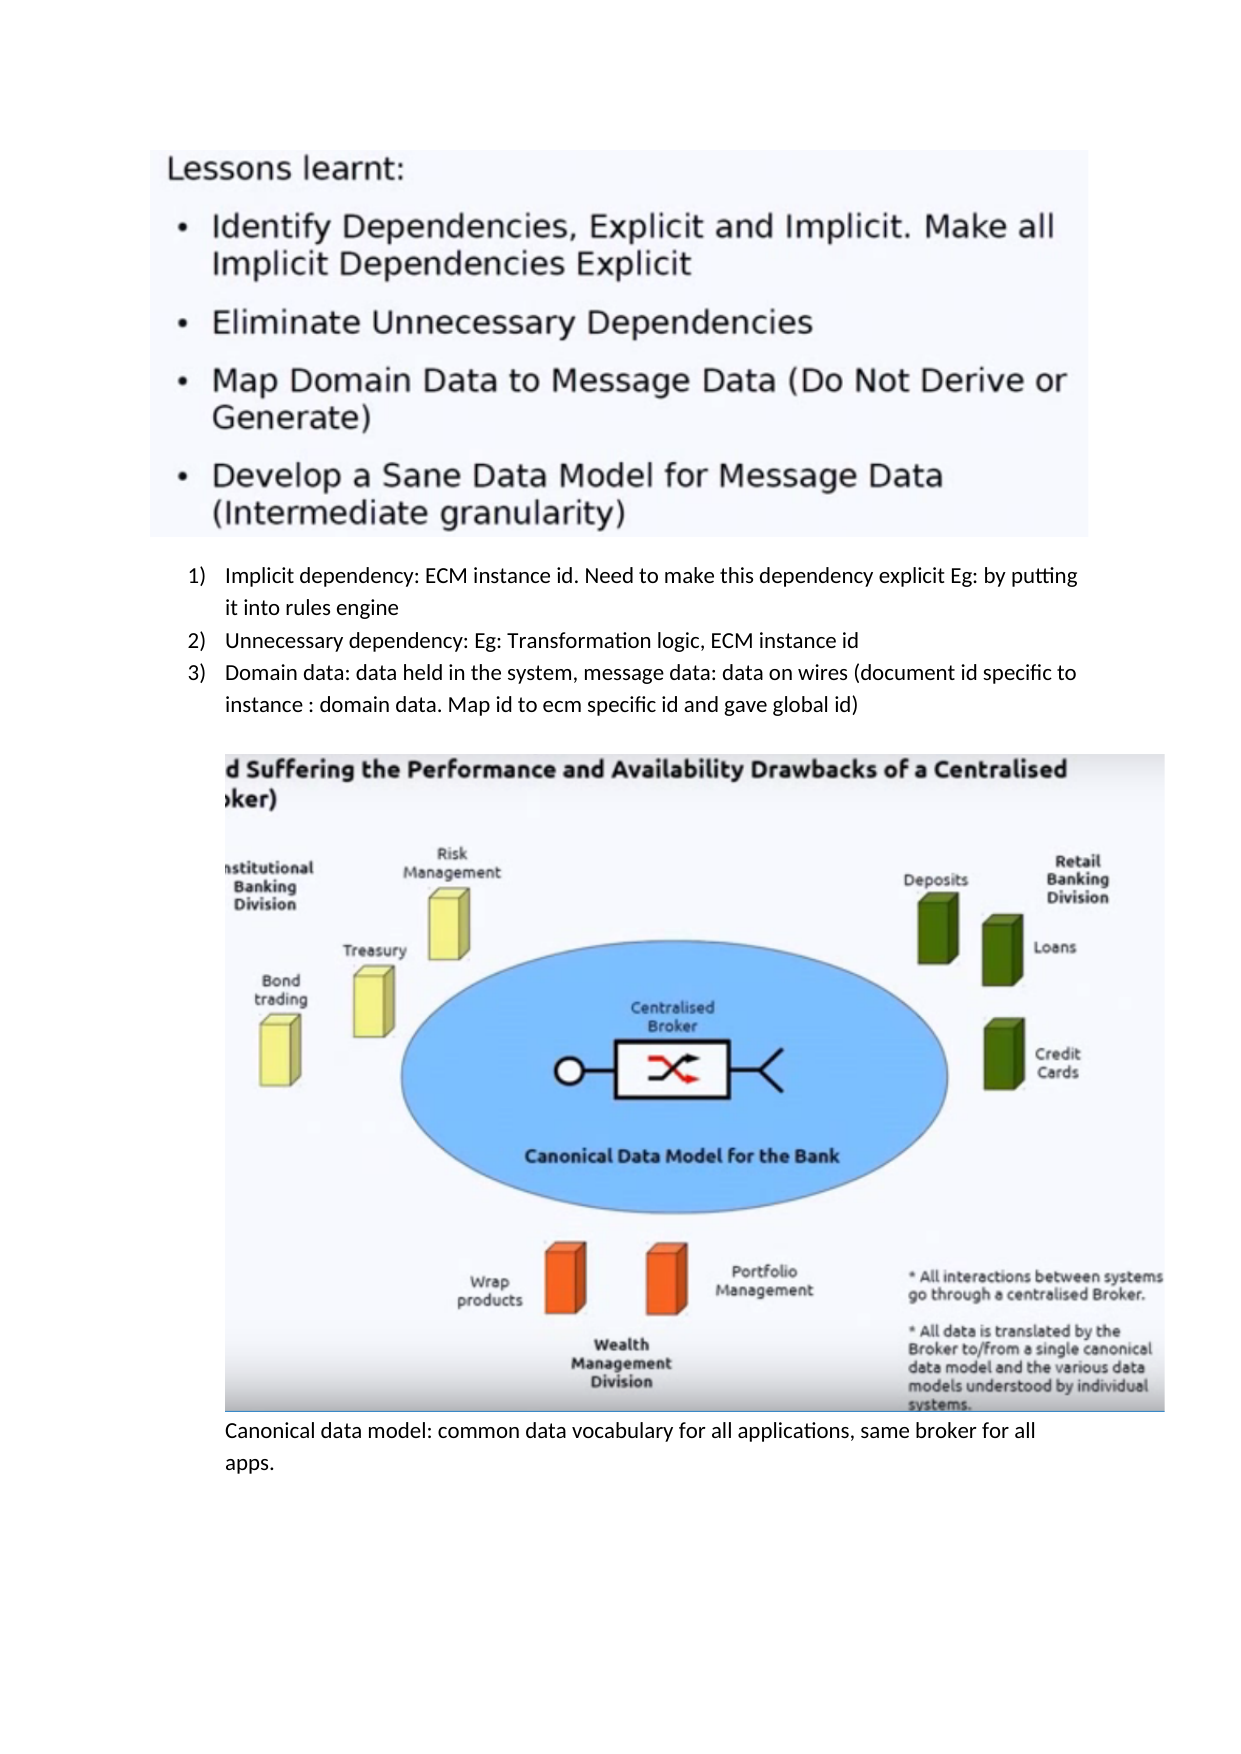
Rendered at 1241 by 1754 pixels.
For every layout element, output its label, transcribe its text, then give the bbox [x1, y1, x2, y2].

list Unnecessary dependency: Eg: Transformation logic, ECM instance id [187, 626, 1090, 654]
picture [150, 150, 1089, 537]
list Domain data: data held in the system, message data: data on wires (document id specific to instance : domain data. Map id to ecm specific id and gave global id) [187, 658, 1090, 718]
list Implicit dependency: ECM instance id. Need to make this dependency explicit Eg: by putting it into rules engine [187, 561, 1090, 622]
list Canonical data model: common data vocabulary for all applications, same broker for all apps. [225, 1416, 1090, 1476]
picture [225, 754, 1165, 1412]
